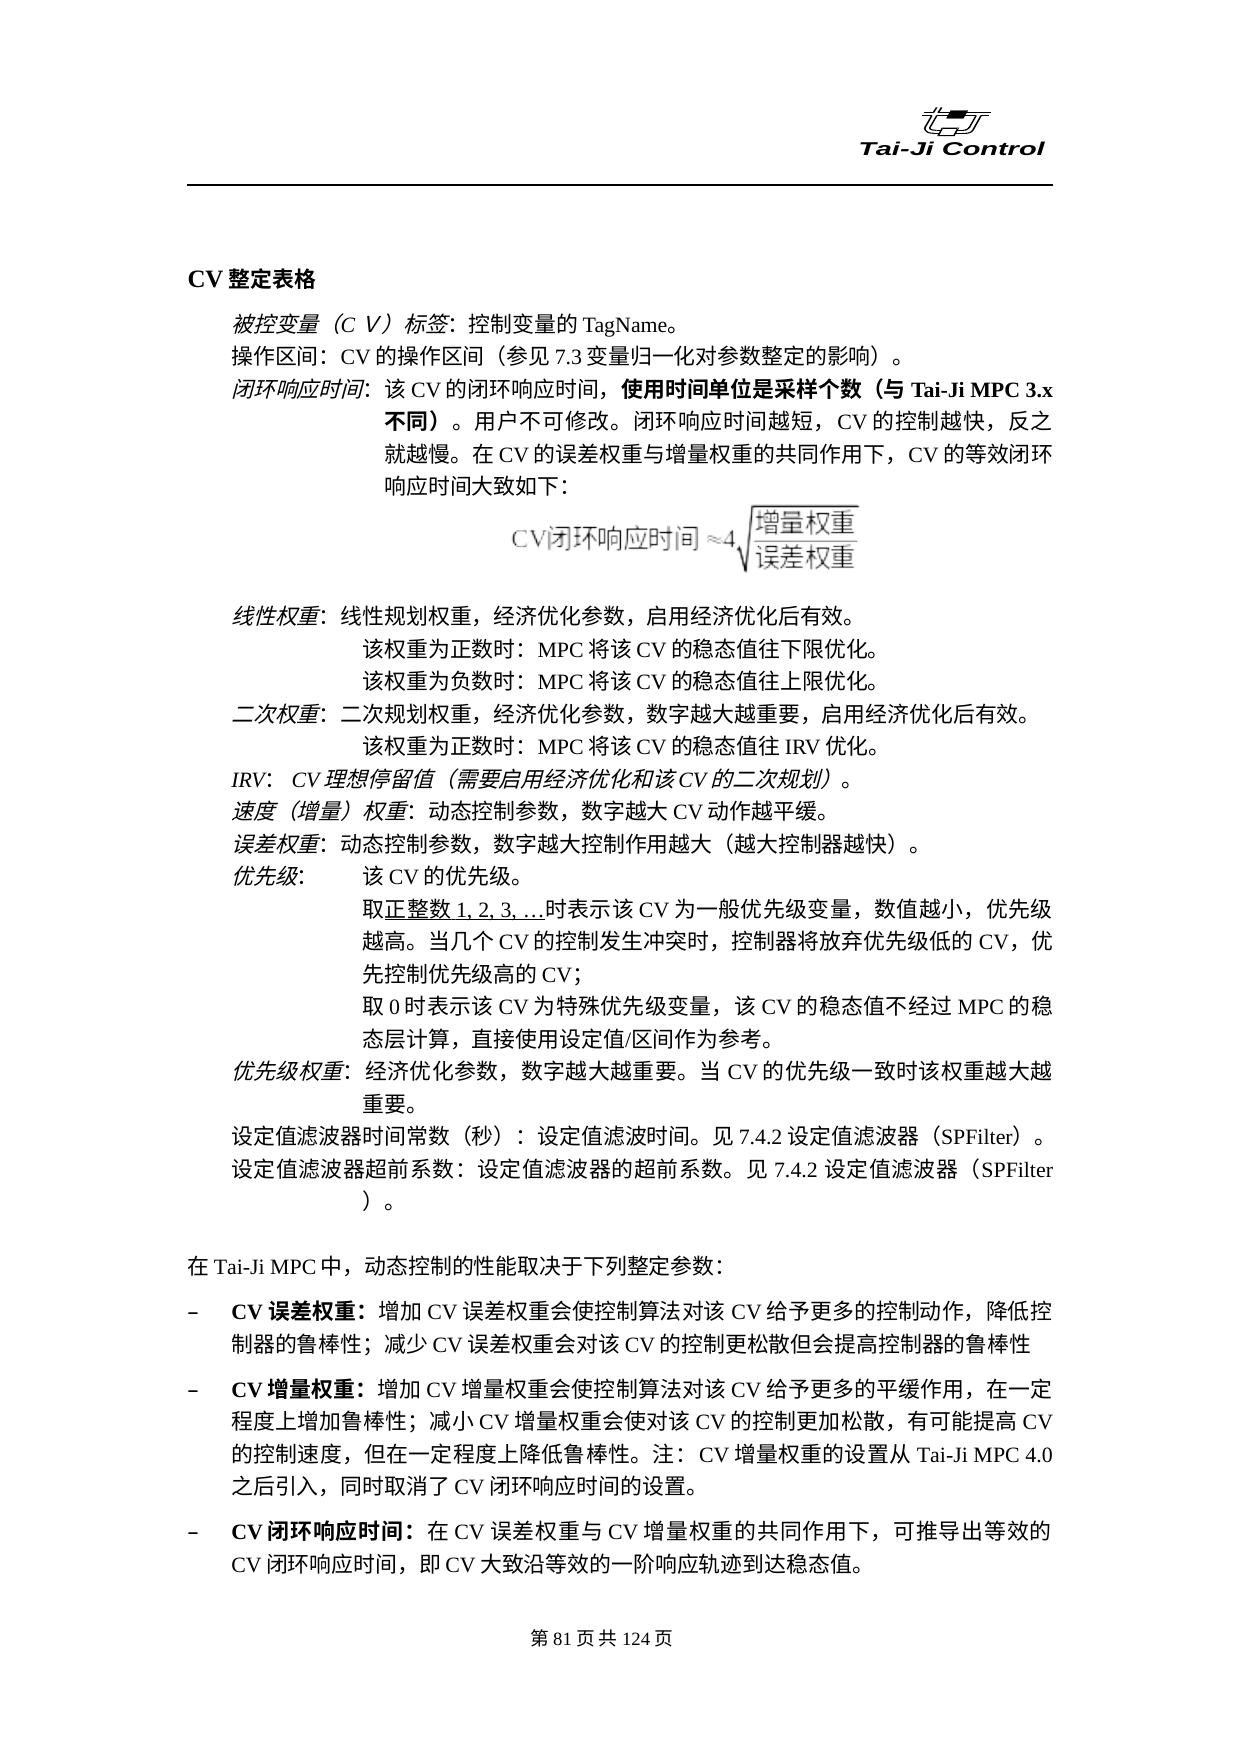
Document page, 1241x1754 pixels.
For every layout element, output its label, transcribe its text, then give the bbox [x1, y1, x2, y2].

text IRV： CV理想停留值（需要启用经济优化和该CV的二次规划）。 [187, 761, 1053, 794]
list CV增量权重：增加CV增量权重会使控制算法对该CV给予更多的平缓作用，在一定程度上增加鲁棒性；减小CV增量权重会使对该CV的控制更加松散，有可能提高CV的控制速度，但在一定程度上降低鲁棒性。注：CV增量权重的设置从Tai-Ji MPC 4.0之后引入，同时取消了CV闭环响应时间的设置。 [187, 1371, 1053, 1501]
text 设定值滤波器超前系数：设定值滤波器的超前系数。见7.4.2 设定值滤波器（SPFilter）。 [231, 1151, 1053, 1216]
text 误差权重：动态控制参数，数字越大控制作用越大（越大控制器越快）。 [187, 826, 1053, 859]
text 优先级权重：经济优化参数，数字越大越重要。当CV的优先级一致时该权重越大越重要。 [231, 1054, 1053, 1119]
text 优先级： 该CV的优先级。 [231, 859, 1053, 891]
text 闭环响应时间：该CV的闭环响应时间，使用时间单位是采样个数（与Tai-Ji MPC 3.x不同）。用户不可修改。闭环响应时间越短，CV的控制越快，反之就越慢。在CV的误差权重与增量权重的共同作用下，CV的等效闭环响应时间大致如下： [231, 371, 1053, 501]
text 设定值滤波器时间常数（秒）：设定值滤波时间。见7.4.2 设定值滤波器（SPFilter）。 [231, 1119, 1053, 1151]
text 该权重为负数时：MPC将该CV的稳态值往上限优化。 [187, 664, 1053, 696]
text 线性权重：线性规划权重，经济优化参数，启用经济优化后有效。 [187, 599, 1053, 631]
text 该权重为正数时：MPC将该CV的稳态值往下限优化。 [187, 631, 1053, 664]
text 取正整数1, 2, 3, …时表示该CV为一般优先级变量，数值越小，优先级越高。当几个CV的控制发生冲突时，控制器将放弃优先级低的CV，优先控制优先级高的CV； [362, 891, 1053, 989]
text 取0时表示该CV为特殊优先级变量，该CV的稳态值不经过MPC的稳态层计算，直接使用设定值/区间作为参考。 [362, 989, 1053, 1054]
list CV闭环响应时间：在CV误差权重与CV增量权重的共同作用下，可推导出等效的CV闭环响应时间，即CV大致沿等效的一阶响应轨迹到达稳态值。 [187, 1514, 1053, 1579]
text 该权重为正数时：MPC将该CV的稳态值往IRV优化。 [187, 729, 1053, 761]
text 速度（增量）权重：动态控制参数，数字越大CV动作越平缓。 [187, 794, 1053, 826]
text 二次权重：二次规划权重，经济优化参数，数字越大越重要，启用经济优化后有效。 [187, 696, 1053, 729]
text CV整定表格 [187, 261, 1053, 294]
text 在Tai-Ji MPC中，动态控制的性能取决于下列整定参数： [187, 1249, 1053, 1281]
text 操作区间：CV的操作区间（参见7.3变量归一化对参数整定的影响）。 [187, 339, 1053, 371]
list CV 误差权重：增加CV误差权重会使控制算法对该CV给予更多的控制动作，降低控制器的鲁棒性；减少CV误差权重会对该CV的控制更松散但会提高控制器的鲁棒性 [187, 1294, 1053, 1359]
text 被控变量（CＶ）标签：控制变量的TagName。 [187, 306, 1053, 339]
